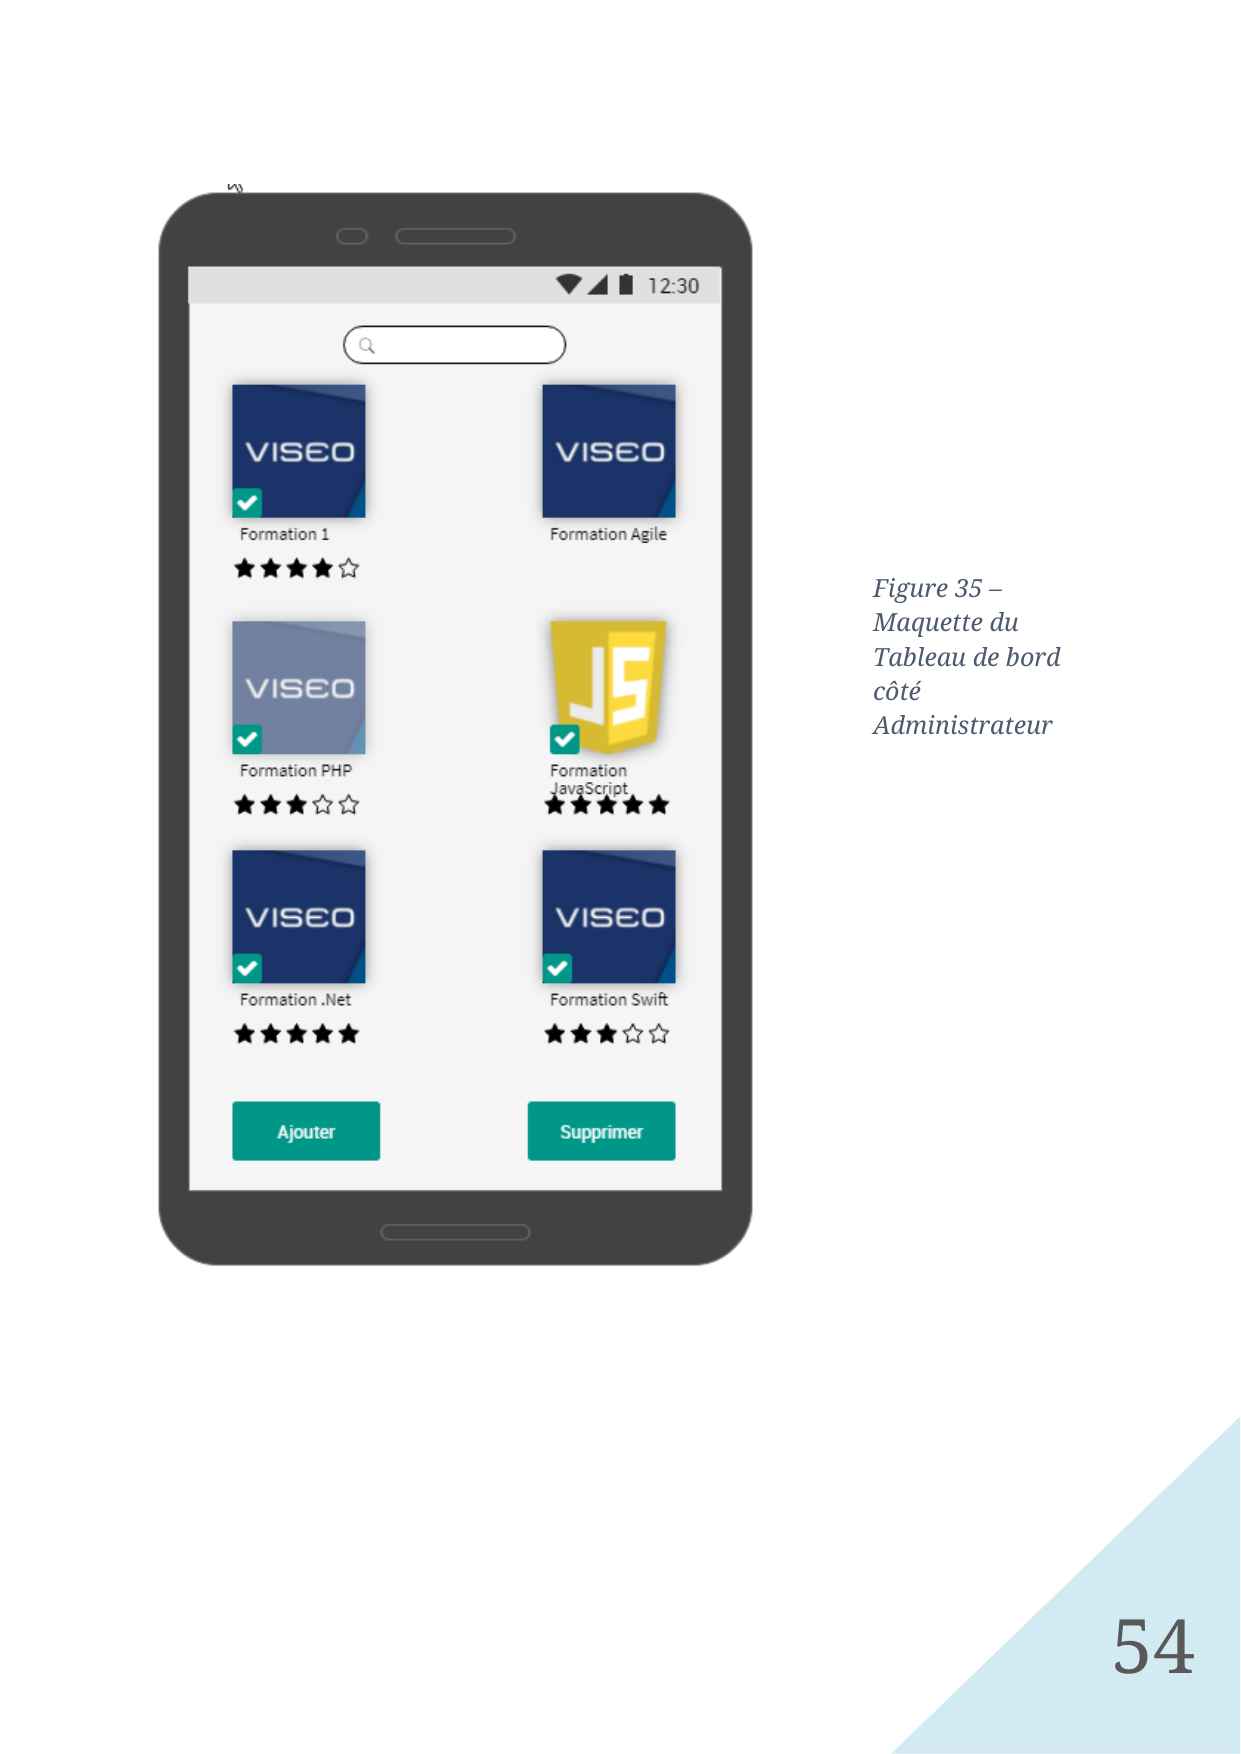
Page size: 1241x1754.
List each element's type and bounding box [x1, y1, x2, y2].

picture [147, 184, 760, 1285]
